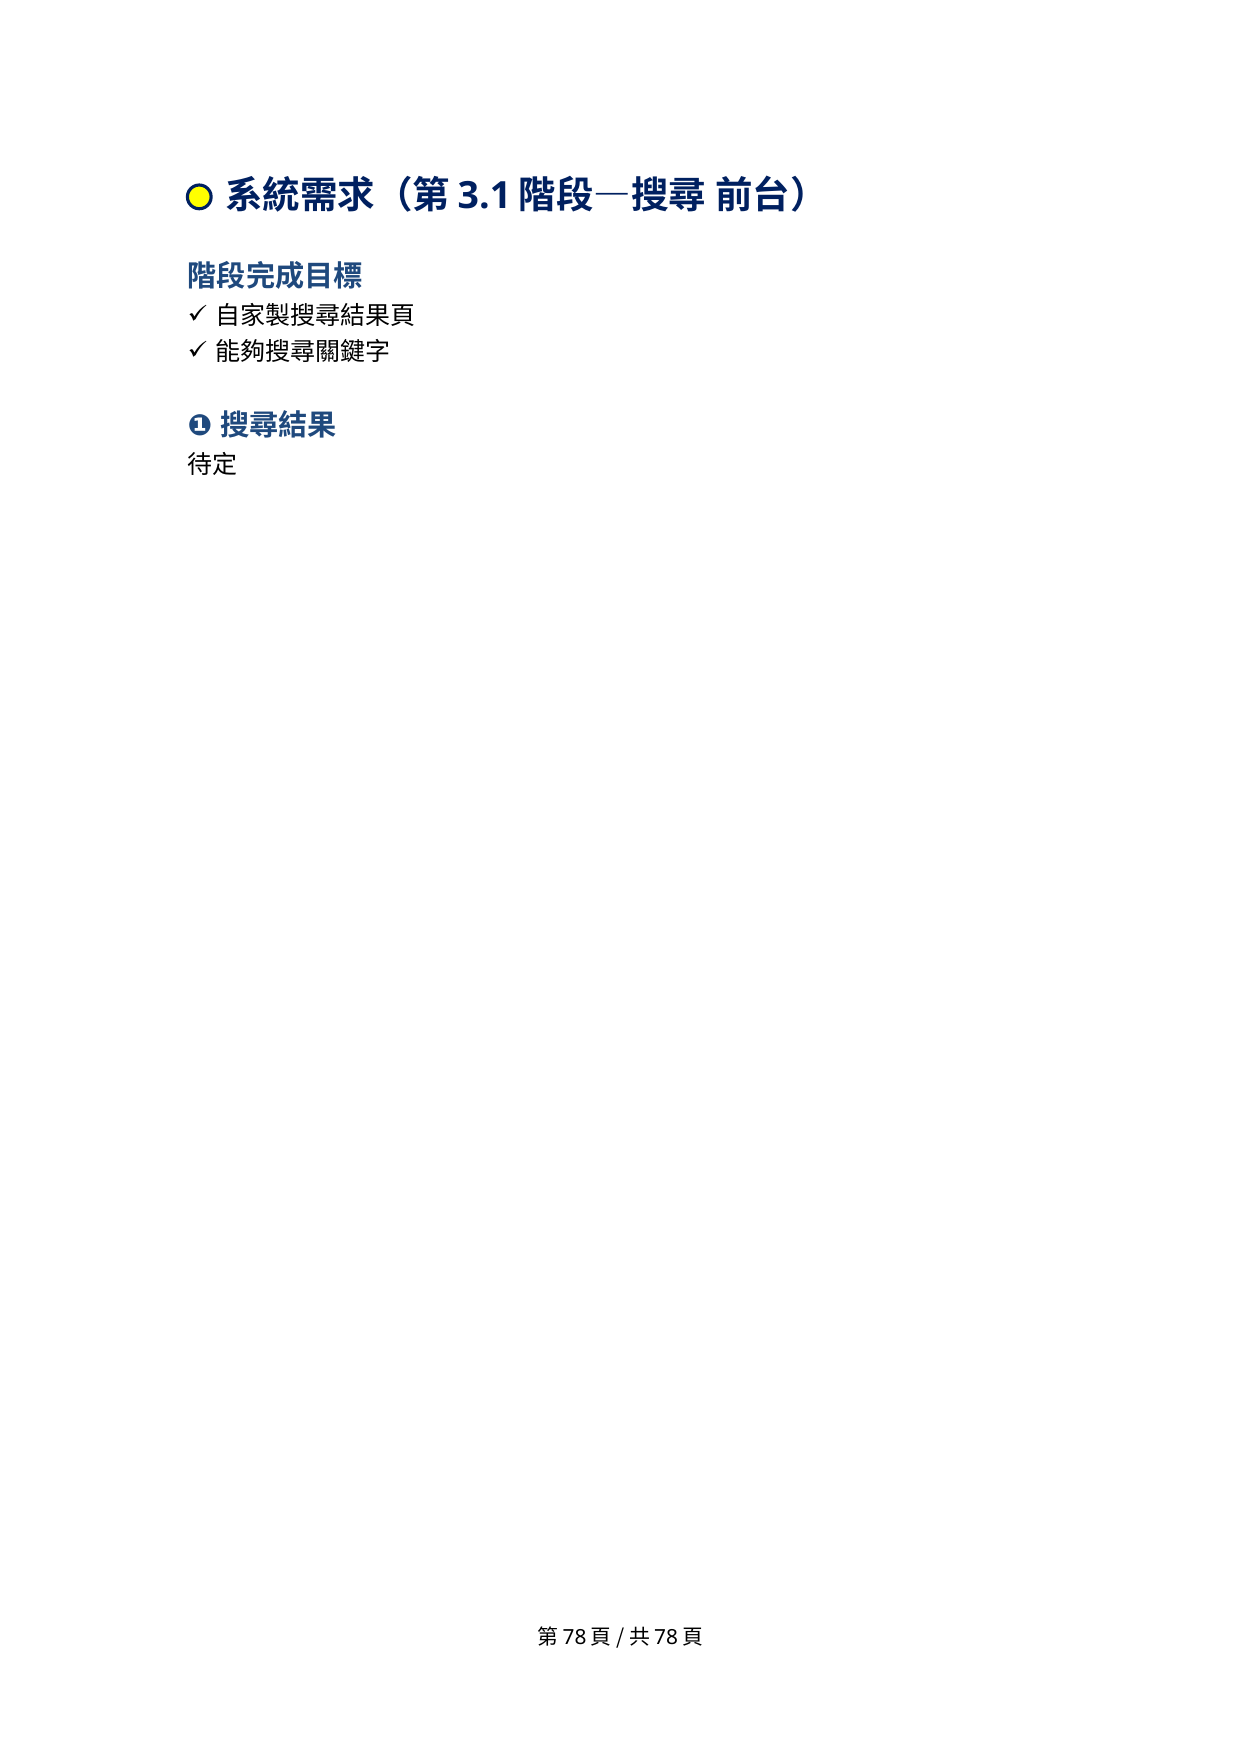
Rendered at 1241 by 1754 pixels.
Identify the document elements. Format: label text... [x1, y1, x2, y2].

text 能夠搜尋關鍵字 [187, 332, 1053, 368]
subtitle 階段完成目標 [187, 253, 1053, 295]
subtitle ❶ 搜尋結果 [187, 402, 1053, 444]
text 自家製搜尋結果頁 [187, 295, 1053, 332]
text 待定 [187, 444, 1053, 481]
subtitle 系統需求（第3.1階段—搜尋 前台） [187, 164, 1053, 219]
